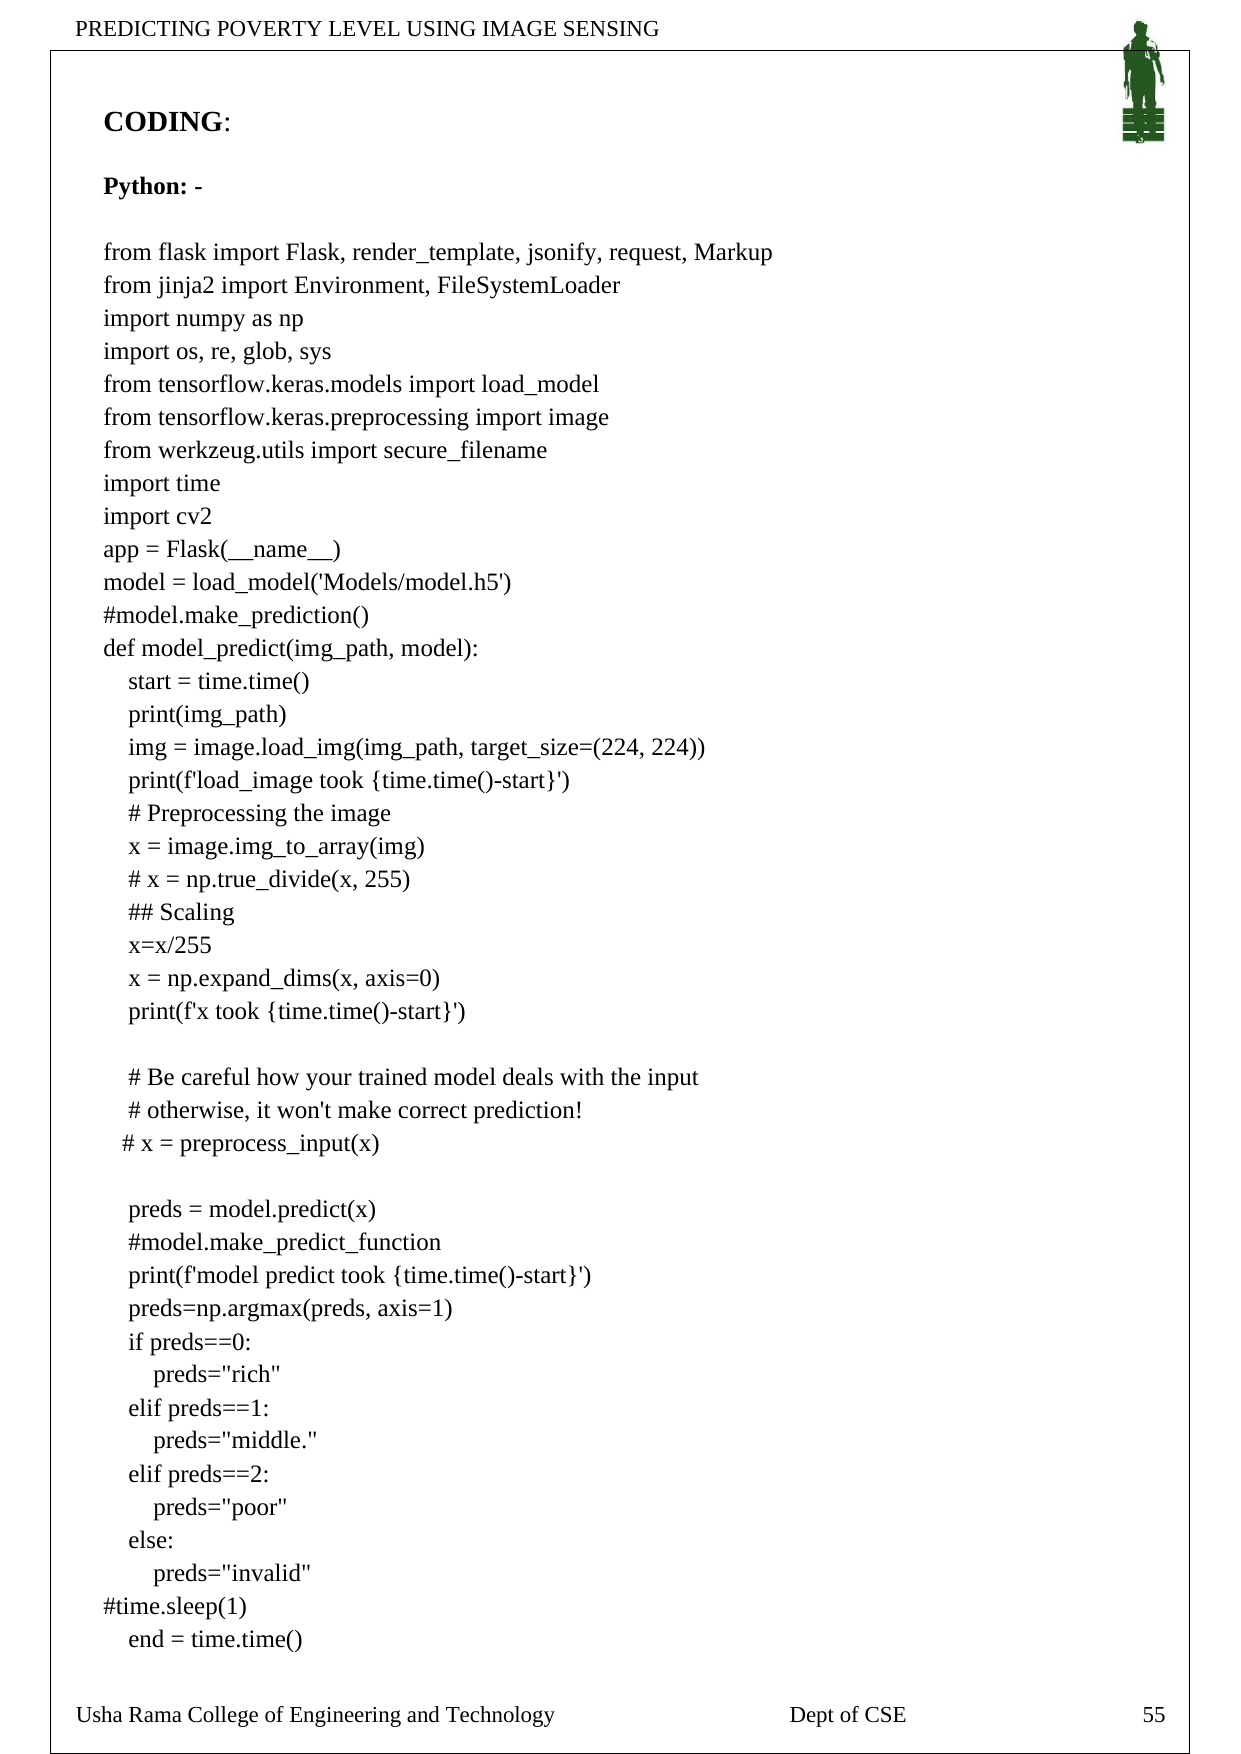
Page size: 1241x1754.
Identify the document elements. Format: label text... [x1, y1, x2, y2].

text preds="invalid" [103, 1558, 1165, 1586]
text print(img_path) [103, 699, 1165, 728]
text ## Scaling [103, 897, 1165, 926]
text print(f'x took {time.time()-start}') [103, 996, 1165, 1025]
text else: [103, 1525, 1165, 1553]
text preds="rich" [103, 1359, 1165, 1388]
text import numpy as np [103, 303, 1165, 332]
text x = image.img_to_array(img) [103, 831, 1165, 860]
text from flask import Flask, render_template, jsonify, request, Markup [103, 237, 1165, 266]
text import cv2 [103, 501, 1165, 530]
text from jinja2 import Environment, FileSystemLoader [103, 270, 1165, 299]
picture [1117, 51, 1172, 145]
text preds="middle." [103, 1426, 1165, 1454]
text #model.make_prediction() [103, 600, 1165, 629]
picture [1117, 11, 1172, 50]
text from tensorflow.keras.preprocessing import image [103, 402, 1165, 431]
text import time [103, 468, 1165, 497]
text img = image.load_img(img_path, target_size=(224, 224)) [103, 732, 1165, 761]
text x = np.expand_dims(x, axis=0) [103, 963, 1165, 992]
text # x = np.true_divide(x, 255) [103, 864, 1165, 893]
text print(f'load_image took {time.time()-start}') [103, 765, 1165, 794]
list end = time.time() [103, 1624, 1165, 1652]
text Python: - [103, 171, 1165, 199]
text elif preds==2: [103, 1459, 1165, 1487]
text if preds==0: [103, 1327, 1165, 1355]
text elif preds==1: [103, 1393, 1165, 1421]
text import os, re, glob, sys [103, 336, 1165, 365]
text CODING: [103, 104, 1165, 137]
text # Be careful how your trained model deals with the input [103, 1062, 1165, 1091]
text preds="poor" [103, 1492, 1165, 1520]
text start = time.time() [103, 666, 1165, 695]
text # otherwise, it won't make correct prediction! [103, 1095, 1165, 1124]
text # Preprocessing the image [103, 798, 1165, 827]
text # x = preprocess_input(x) [103, 1128, 1165, 1157]
text x=x/255 [103, 930, 1165, 959]
text def model_predict(img_path, model): [103, 633, 1165, 662]
text #model.make_predict_function [103, 1227, 1165, 1256]
list #time.sleep(1) [103, 1591, 1165, 1619]
text preds=np.argmax(preds, axis=1) [103, 1293, 1165, 1322]
text from werkzeug.utils import secure_filename [103, 435, 1165, 464]
text model = load_model('Models/model.h5') [103, 567, 1165, 596]
text preds = model.predict(x) [103, 1194, 1165, 1223]
text from tensorflow.keras.models import load_model [103, 369, 1165, 398]
text print(f'model predict took {time.time()-start}') [103, 1261, 1165, 1289]
text app = Flask(__name__) [103, 534, 1165, 563]
